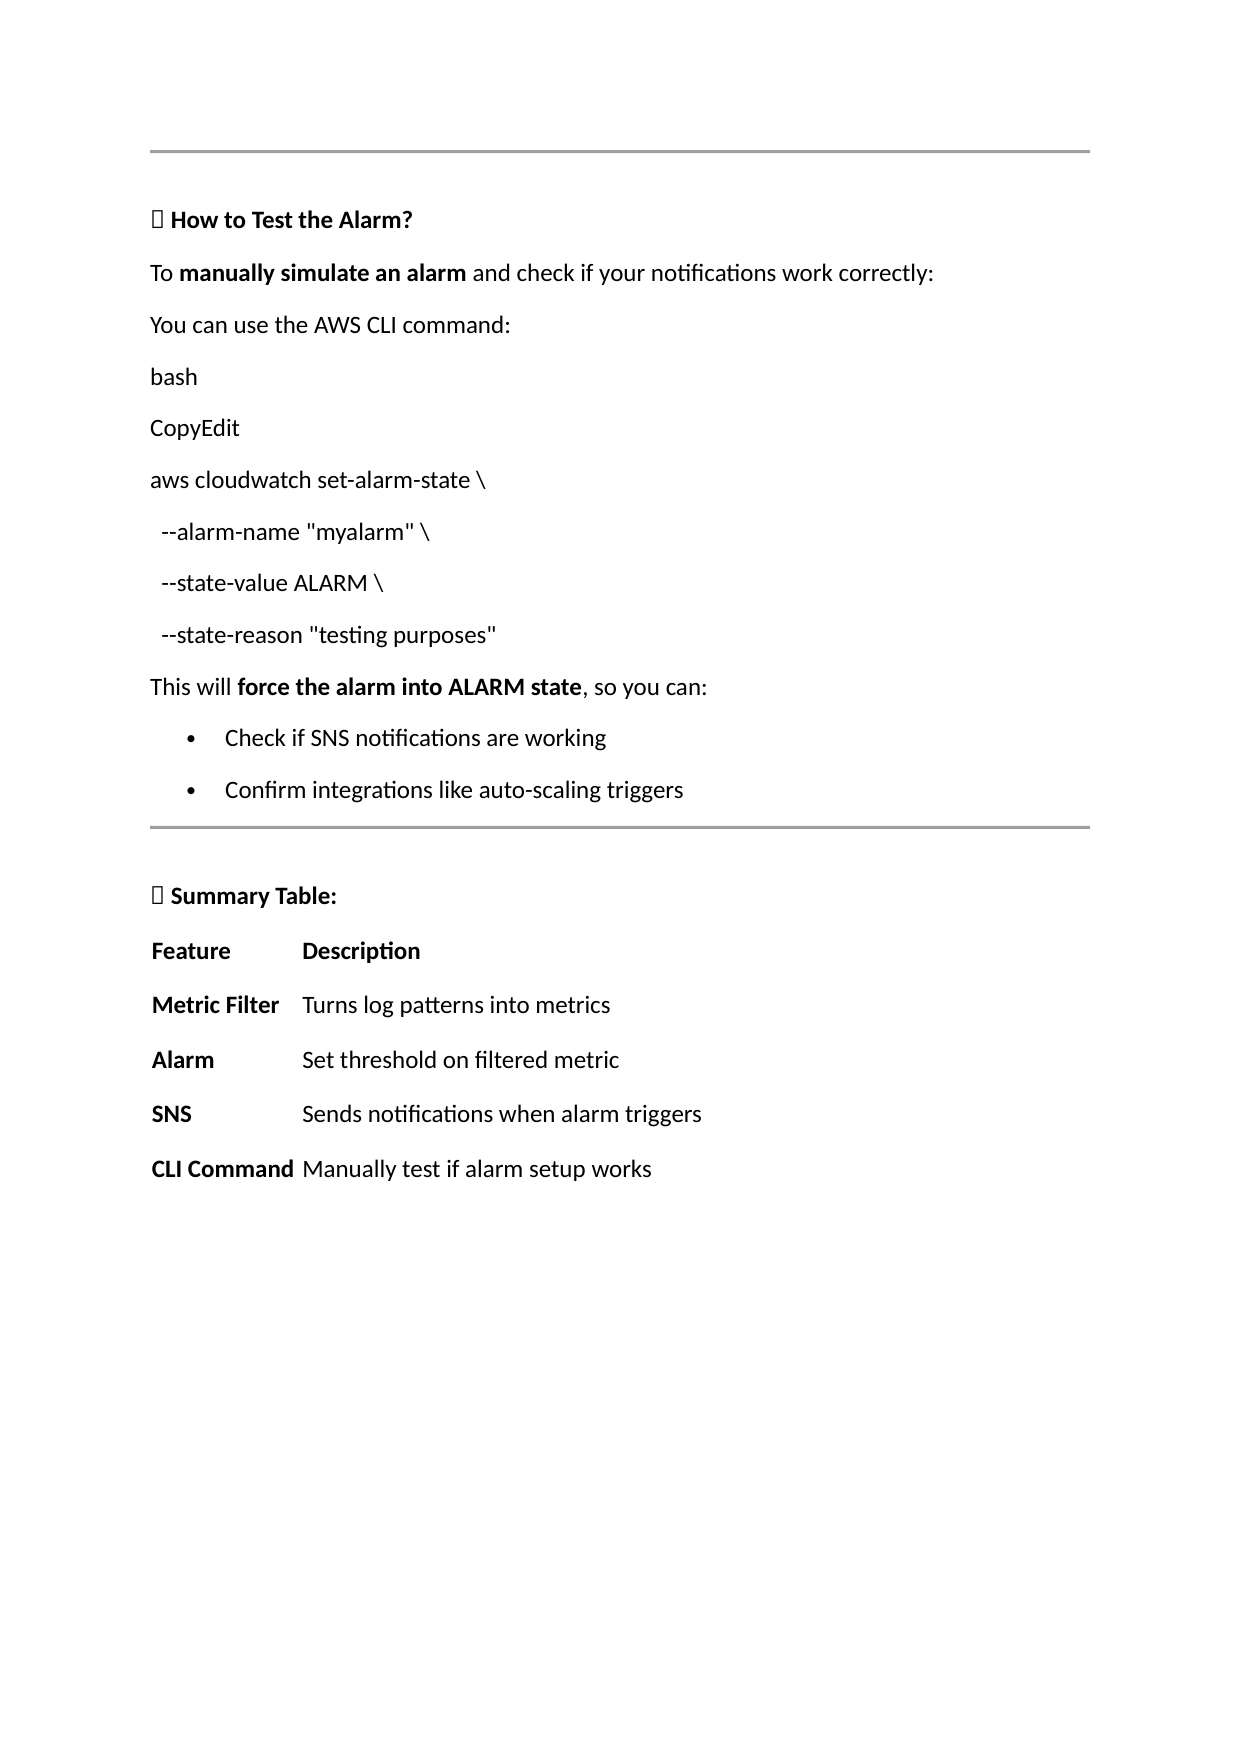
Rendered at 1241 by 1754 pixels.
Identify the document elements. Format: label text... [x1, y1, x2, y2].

table_cell Sends notifications when alarm triggers [300, 1097, 708, 1152]
table_cell Alarm [150, 1043, 300, 1097]
list Check if SNS notifications are working [187, 722, 1090, 753]
text aws cloudwatch set-alarm-state \ [150, 464, 1090, 495]
text --alarm-name "myalarm" \ [150, 516, 1090, 546]
table_cell SNS [150, 1097, 300, 1152]
text --state-value ALARM \ [150, 567, 1090, 598]
text 🧠 Summary Table: [150, 877, 1090, 912]
table_cell Set threshold on filtered metric [300, 1043, 708, 1097]
text bash [150, 361, 1090, 391]
table_header Description [300, 933, 708, 988]
text CopyEdit [150, 412, 1090, 443]
table_header Feature [150, 933, 300, 988]
text --state-reason "testing purposes" [150, 619, 1090, 650]
table_cell Turns log patterns into metrics [300, 988, 708, 1042]
table_cell Manually test if alarm setup works [300, 1152, 708, 1206]
text This will force the alarm into ALARM state, so you can: [150, 671, 1090, 701]
text You can use the AWS CLI command: [150, 309, 1090, 340]
list Confirm integrations like auto-scaling triggers [187, 774, 1090, 805]
table_cell Metric Filter [150, 988, 300, 1042]
text To manually simulate an alarm and check if your notifications work correctly: [150, 257, 1090, 288]
text 🧪 How to Test the Alarm? [150, 202, 1090, 236]
table_cell CLI Command [150, 1152, 300, 1206]
